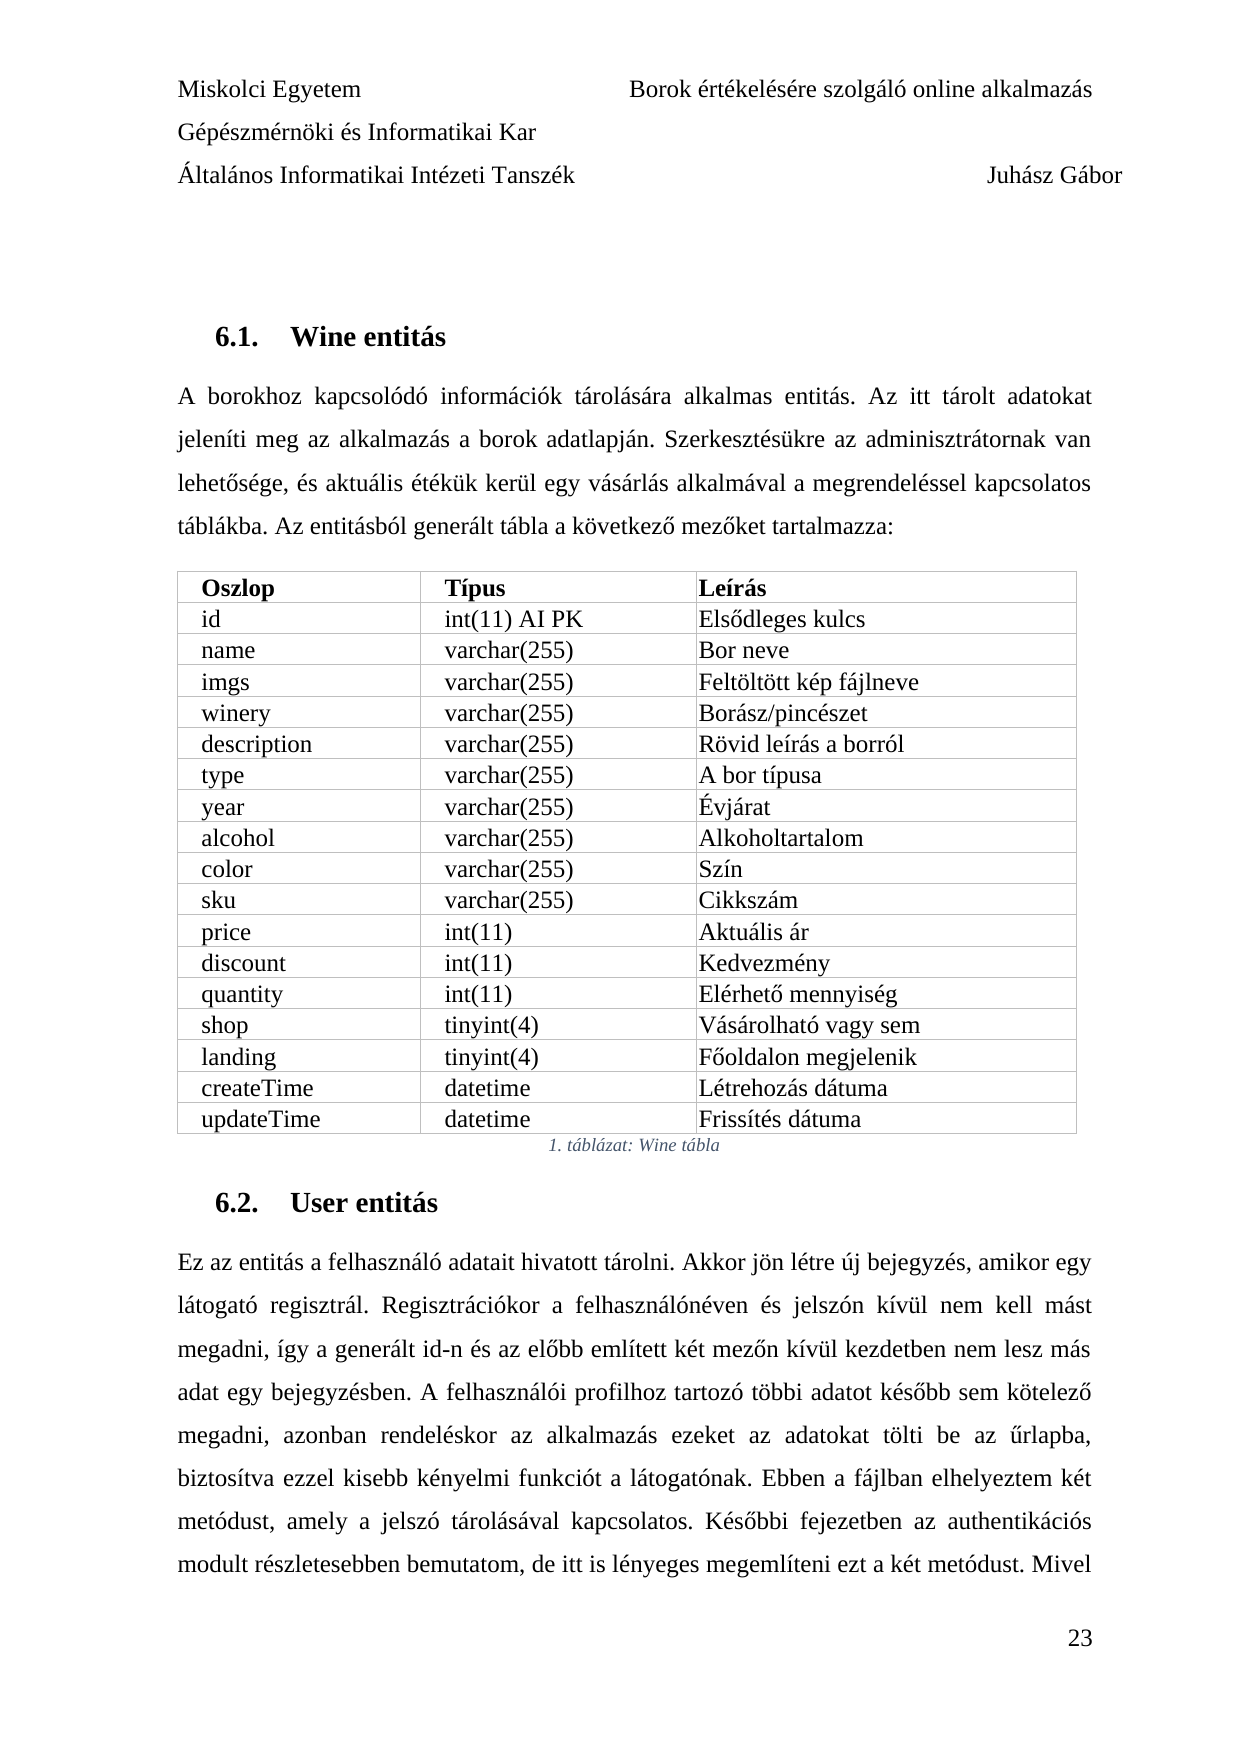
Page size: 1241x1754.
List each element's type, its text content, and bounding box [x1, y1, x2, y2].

table_cell int(11) [421, 978, 696, 1008]
table_cell year [178, 790, 420, 821]
table_cell winery [178, 697, 420, 727]
text 1. táblázat: Wine tábla [177, 1134, 1092, 1156]
table_cell datetime [421, 1072, 696, 1102]
table_cell tinyint(4) [421, 1040, 696, 1071]
table_cell varchar(255) [421, 853, 696, 883]
table_cell varchar(255) [421, 665, 696, 696]
table_cell Szín [697, 853, 1076, 883]
table_cell Főoldalon megjelenik [697, 1040, 1076, 1071]
table_cell name [178, 634, 420, 664]
subtitle User entitás [215, 1185, 1092, 1218]
table_cell Rövid leírás a borról [697, 728, 1076, 758]
table_cell createTime [178, 1072, 420, 1102]
table_cell varchar(255) [421, 884, 696, 914]
table_cell Frissítés dátuma [697, 1103, 1076, 1133]
table_cell imgs [178, 665, 420, 696]
table_cell type [178, 759, 420, 789]
table_cell id [178, 603, 420, 633]
table_cell color [178, 853, 420, 883]
table_cell Feltöltött kép fájlneve [697, 665, 1076, 696]
table_cell varchar(255) [421, 822, 696, 852]
table_cell Borász/pincészet [697, 697, 1076, 727]
table_header Típus [421, 572, 696, 602]
table_cell varchar(255) [421, 728, 696, 758]
table_cell description [178, 728, 420, 758]
table_cell updateTime [178, 1103, 420, 1133]
table_cell int(11) [421, 947, 696, 977]
table_header Oszlop [178, 572, 420, 602]
table_cell Alkoholtartalom [697, 822, 1076, 852]
table_cell varchar(255) [421, 790, 696, 821]
table_cell landing [178, 1040, 420, 1071]
table_cell A bor típusa [697, 759, 1076, 789]
table_cell Évjárat [697, 790, 1076, 821]
table_cell int(11) AI PK [421, 603, 696, 633]
table_cell Létrehozás dátuma [697, 1072, 1076, 1102]
table_cell Vásárolható vagy sem [697, 1009, 1076, 1039]
table_cell discount [178, 947, 420, 977]
table_cell alcohol [178, 822, 420, 852]
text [177, 1247, 1092, 1578]
table_cell varchar(255) [421, 697, 696, 727]
text A borokhoz kapcsolódó információk tárolására alkalmas entitás. Az itt tárolt adatokat jeleníti meg az alkalmazás a borok adatlapján. Szerkesztésükre az adminisztrátornak van lehetősége, és aktuális étékük kerül egy vásárlás alkalmával a megrendeléssel kapcsolatos táblákba. Az entitásból generált tábla a következő mezőket tartalmazza: [177, 381, 1092, 539]
table_cell Aktuális ár [697, 915, 1076, 946]
table_cell Bor neve [697, 634, 1076, 664]
subtitle Wine entitás [215, 319, 1092, 352]
table_cell tinyint(4) [421, 1009, 696, 1039]
table_cell shop [178, 1009, 420, 1039]
table_cell Cikkszám [697, 884, 1076, 914]
table_cell Kedvezmény [697, 947, 1076, 977]
table_cell datetime [421, 1103, 696, 1133]
table_header Leírás [697, 572, 1076, 602]
table_cell price [178, 915, 420, 946]
table_cell Elsődleges kulcs [697, 603, 1076, 633]
table_cell varchar(255) [421, 759, 696, 789]
table_cell Elérhető mennyiség [697, 978, 1076, 1008]
table_cell quantity [178, 978, 420, 1008]
table_cell int(11) [421, 915, 696, 946]
table_cell varchar(255) [421, 634, 696, 664]
table_cell sku [178, 884, 420, 914]
